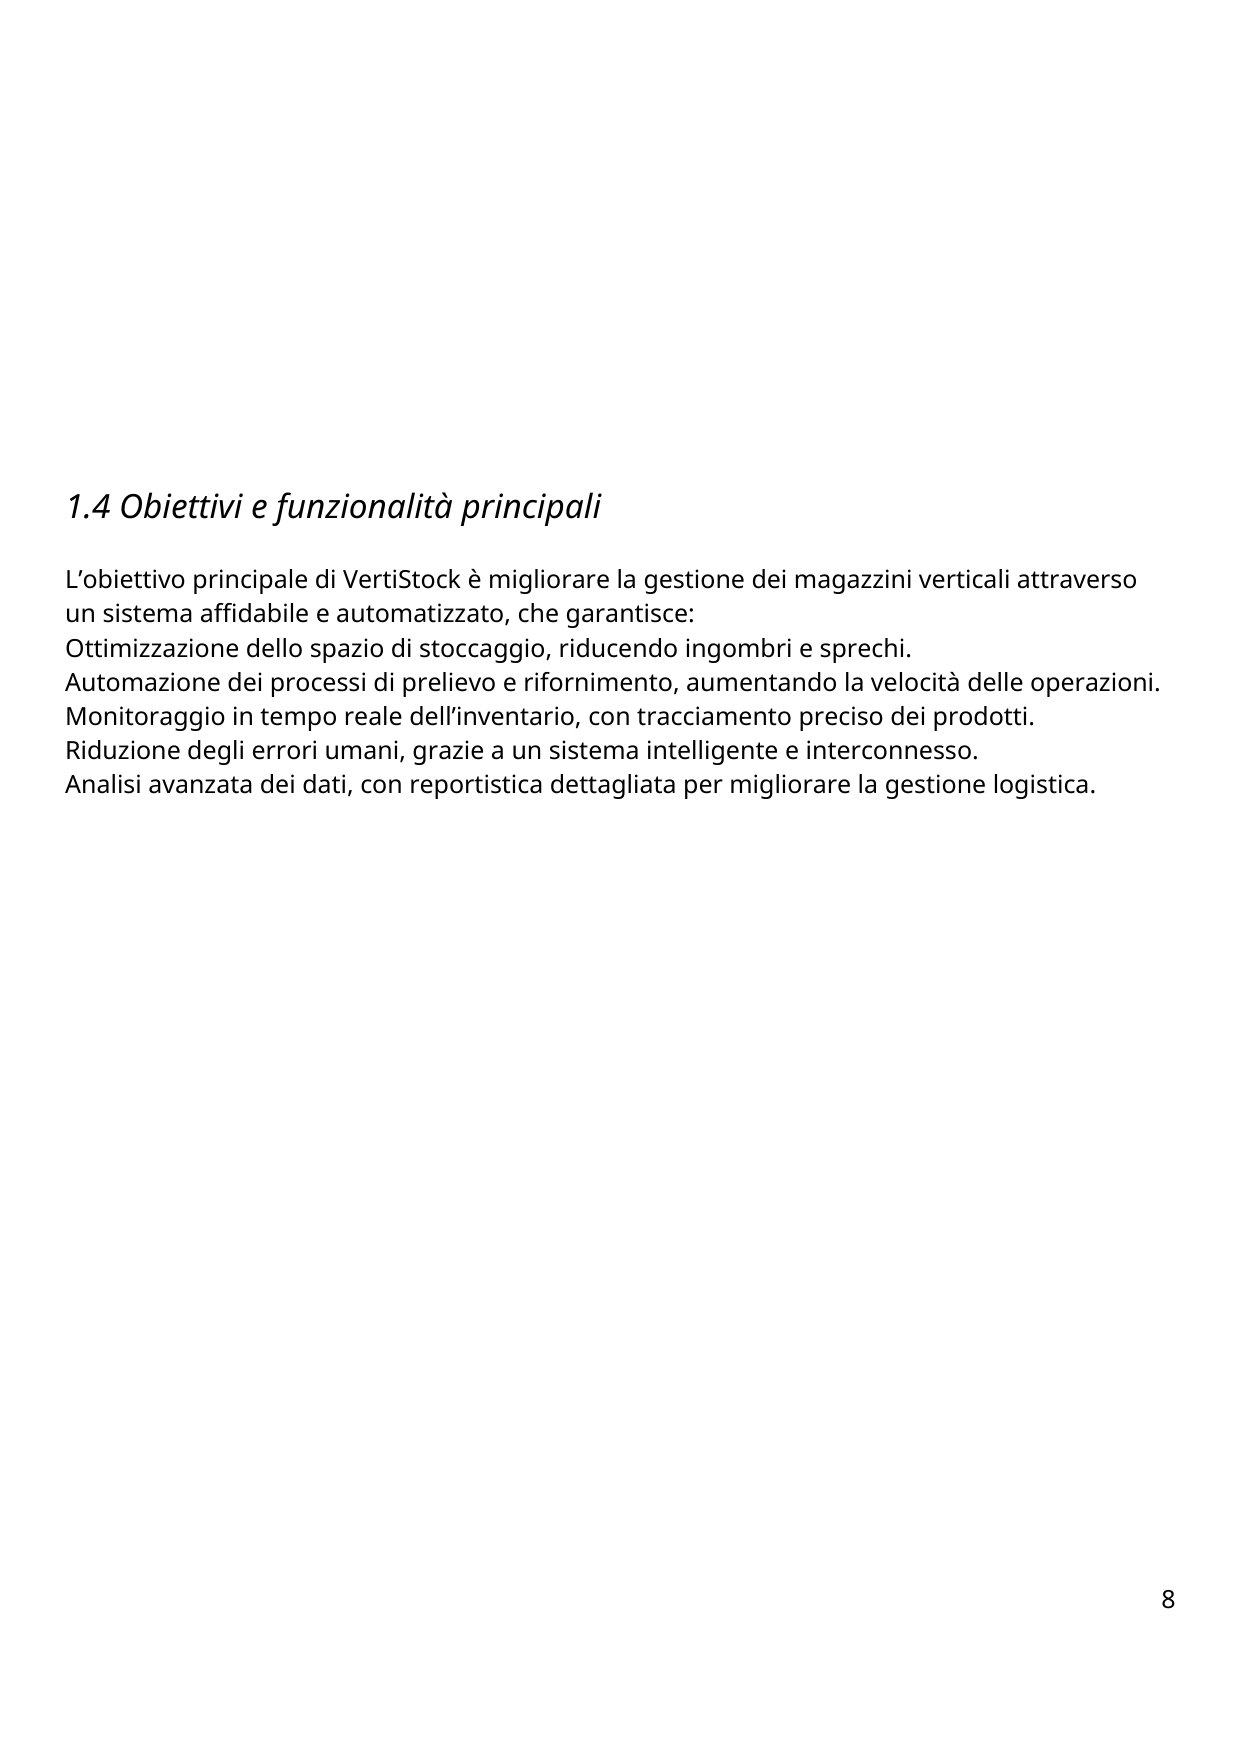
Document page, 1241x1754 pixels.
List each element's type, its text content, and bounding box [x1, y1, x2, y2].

text Riduzione degli errori umani, grazie a un sistema intelligente e interconnesso. [65, 732, 1175, 766]
text Ottimizzazione dello spazio di stoccaggio, riducendo ingombri e sprechi. [65, 630, 1175, 664]
text Monitoraggio in tempo reale dell’inventario, con tracciamento preciso dei prodotti. [65, 698, 1175, 732]
text Automazione dei processi di prelievo e rifornimento, aumentando la velocità delle operazioni. [65, 664, 1175, 698]
text Analisi avanzata dei dati, con reportistica dettagliata per migliorare la gestione logistica. [65, 766, 1175, 801]
subtitle 1.4 Obiettivi e funzionalità principali [65, 483, 1175, 528]
text L’obiettivo principale di VertiStock è migliorare la gestione dei magazzini verticali attraverso un sistema affidabile e automatizzato, che garantisce: [65, 562, 1175, 630]
